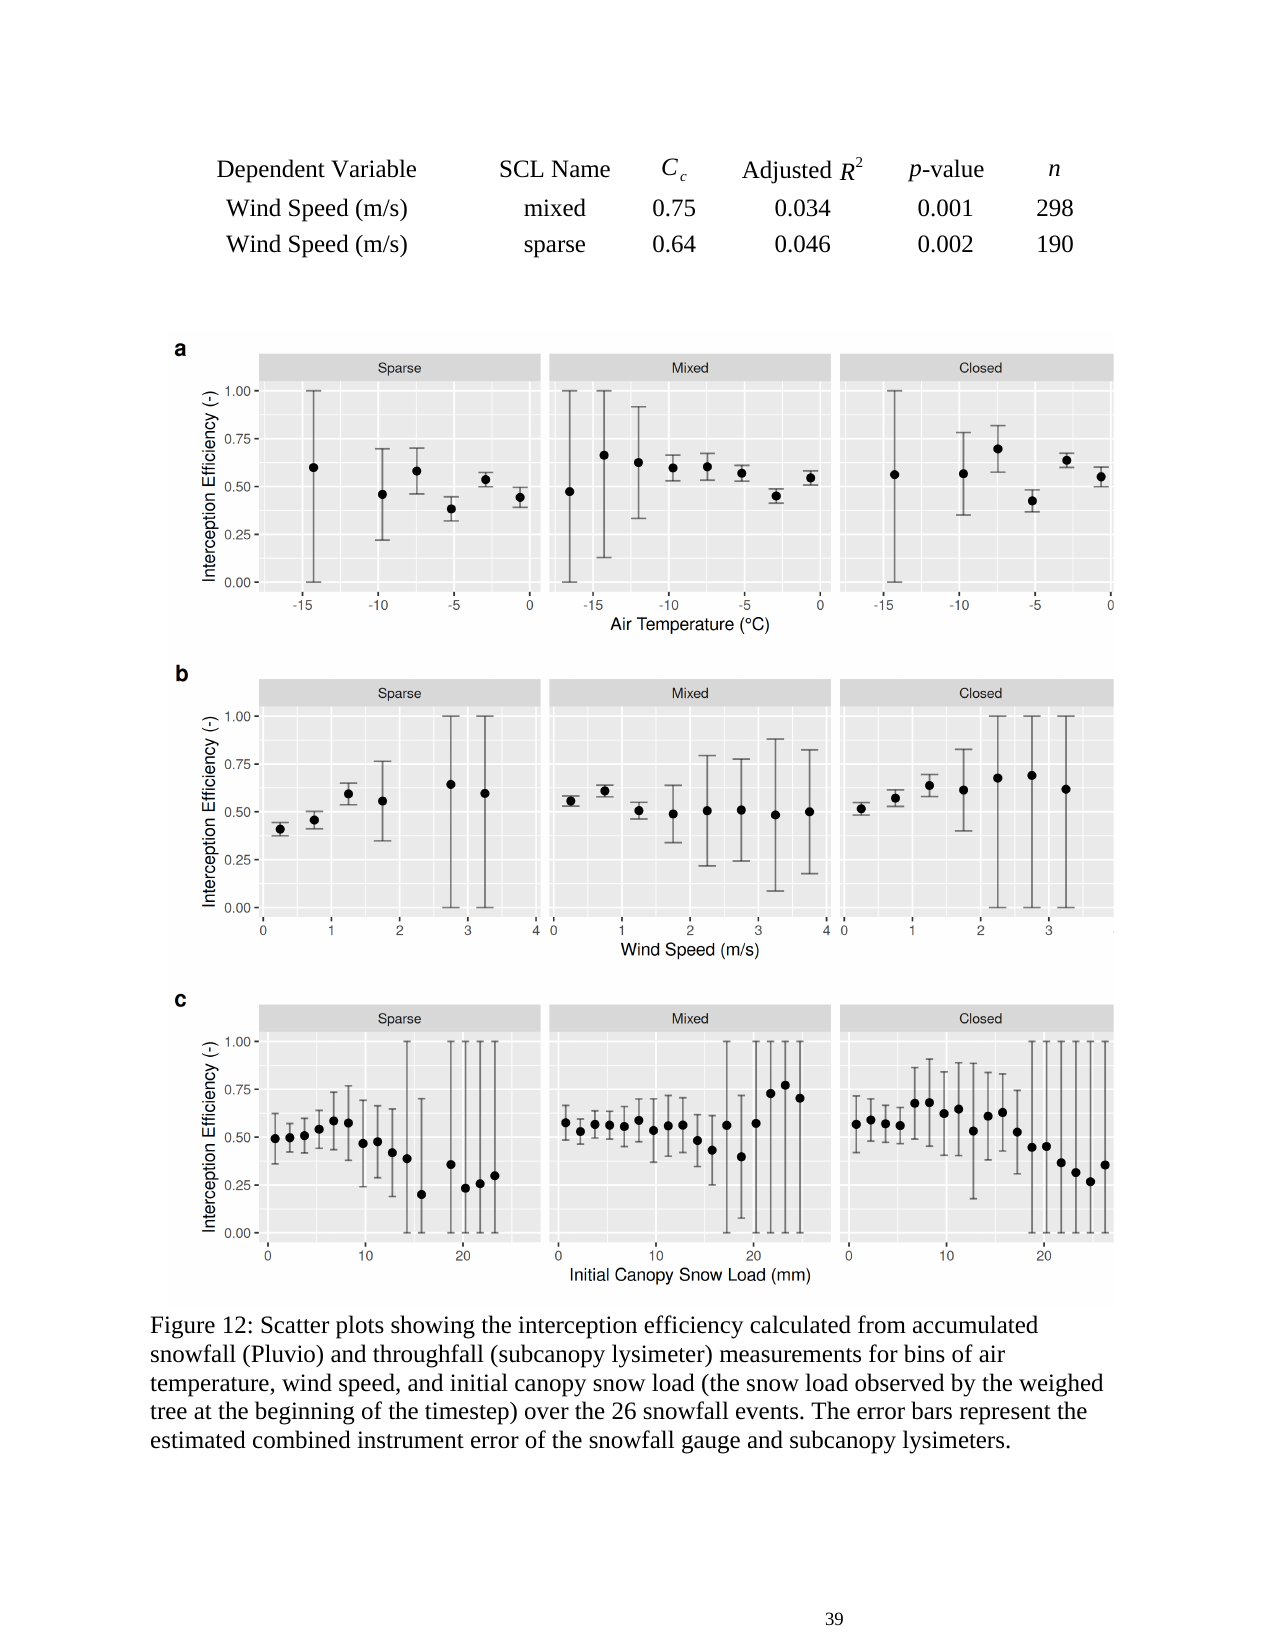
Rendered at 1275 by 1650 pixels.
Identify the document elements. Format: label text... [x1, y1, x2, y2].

picture [168, 331, 1114, 1307]
table_header Figure 12: Scatter plots showing the interception efficiency calculated from accumulated snowfall (Pluvio) and throughfall (subcanopy lysimeter) measurements for bins of air temperature, wind speed, and initial canopy snow load (the snow load observed by the weighed tree at the beginning of the timestep) over the 26 snowfall events. The error bars represent the estimated combined instrument error of the snowfall gauge and subcanopy lysimeters. [139, 328, 1114, 1310]
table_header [139, 150, 1114, 261]
